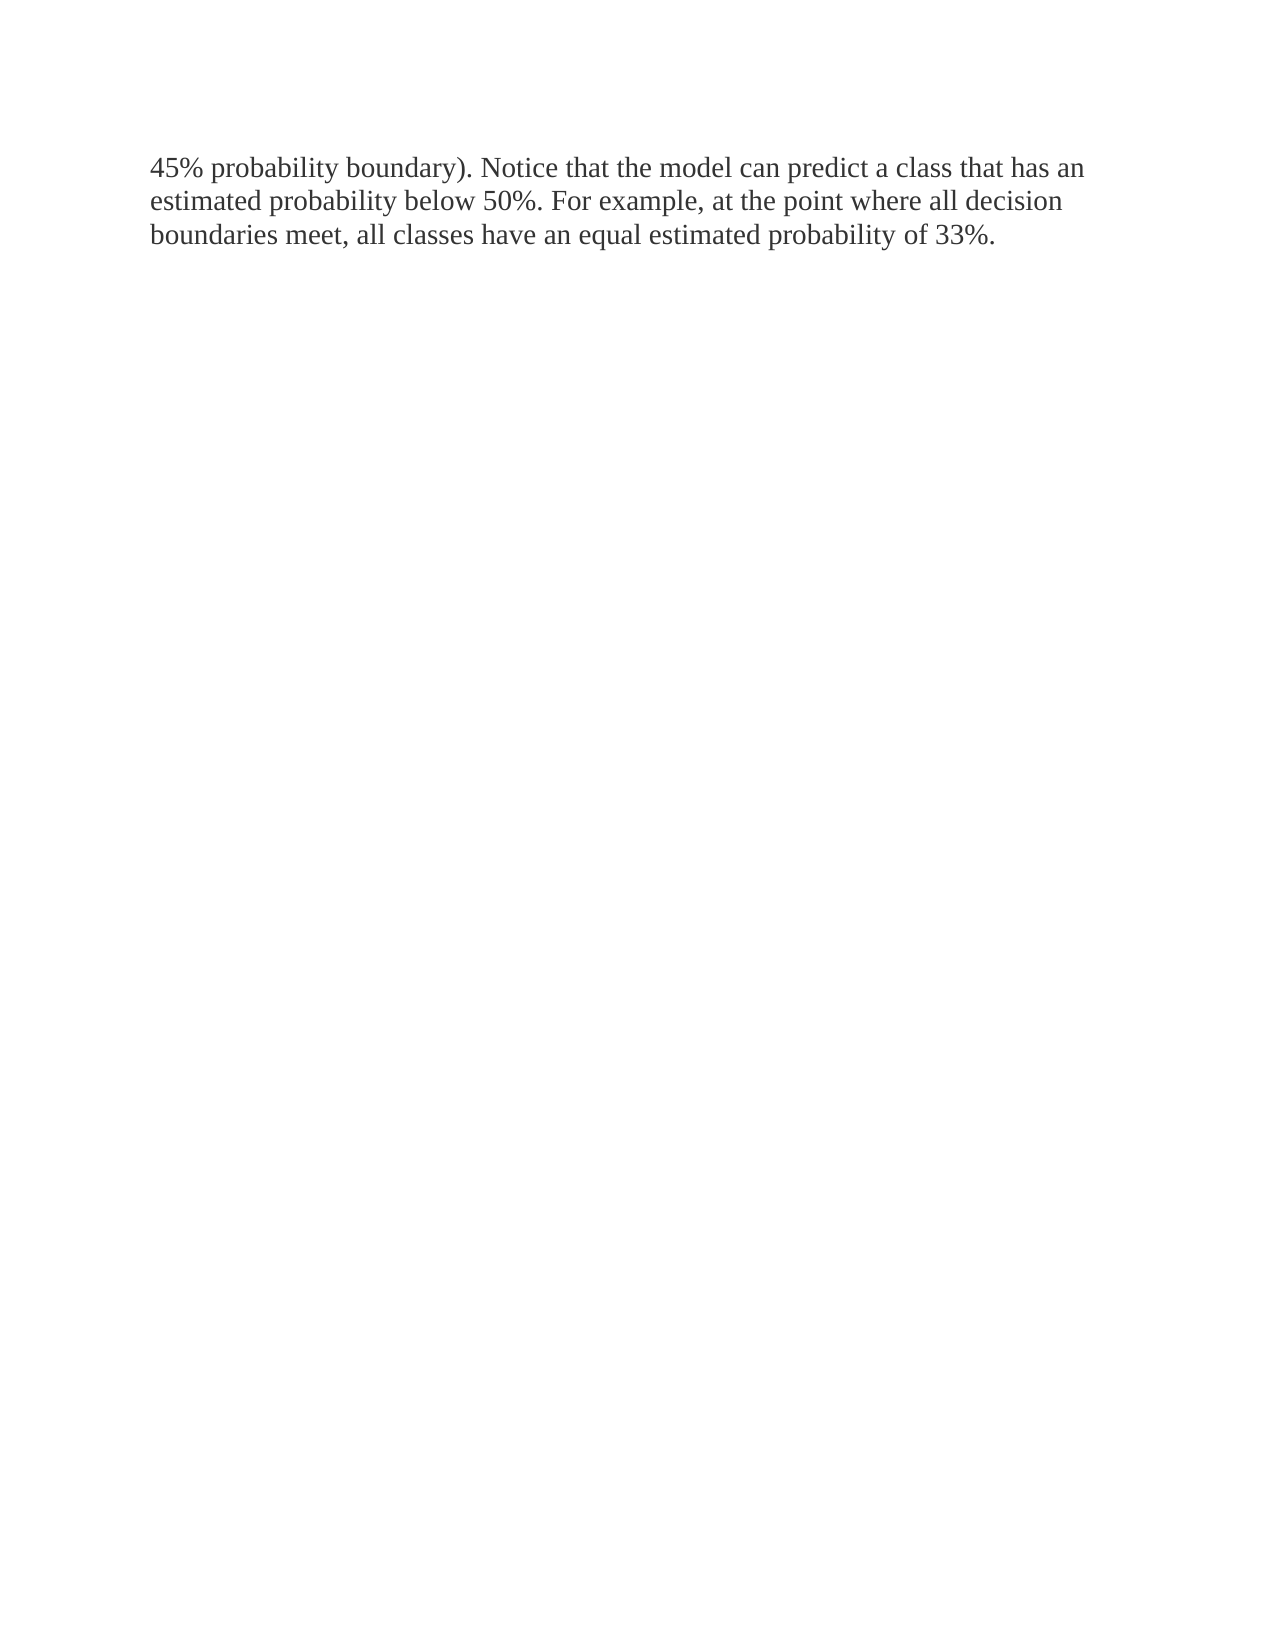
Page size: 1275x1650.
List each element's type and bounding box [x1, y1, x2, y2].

text [150, 150, 1125, 251]
